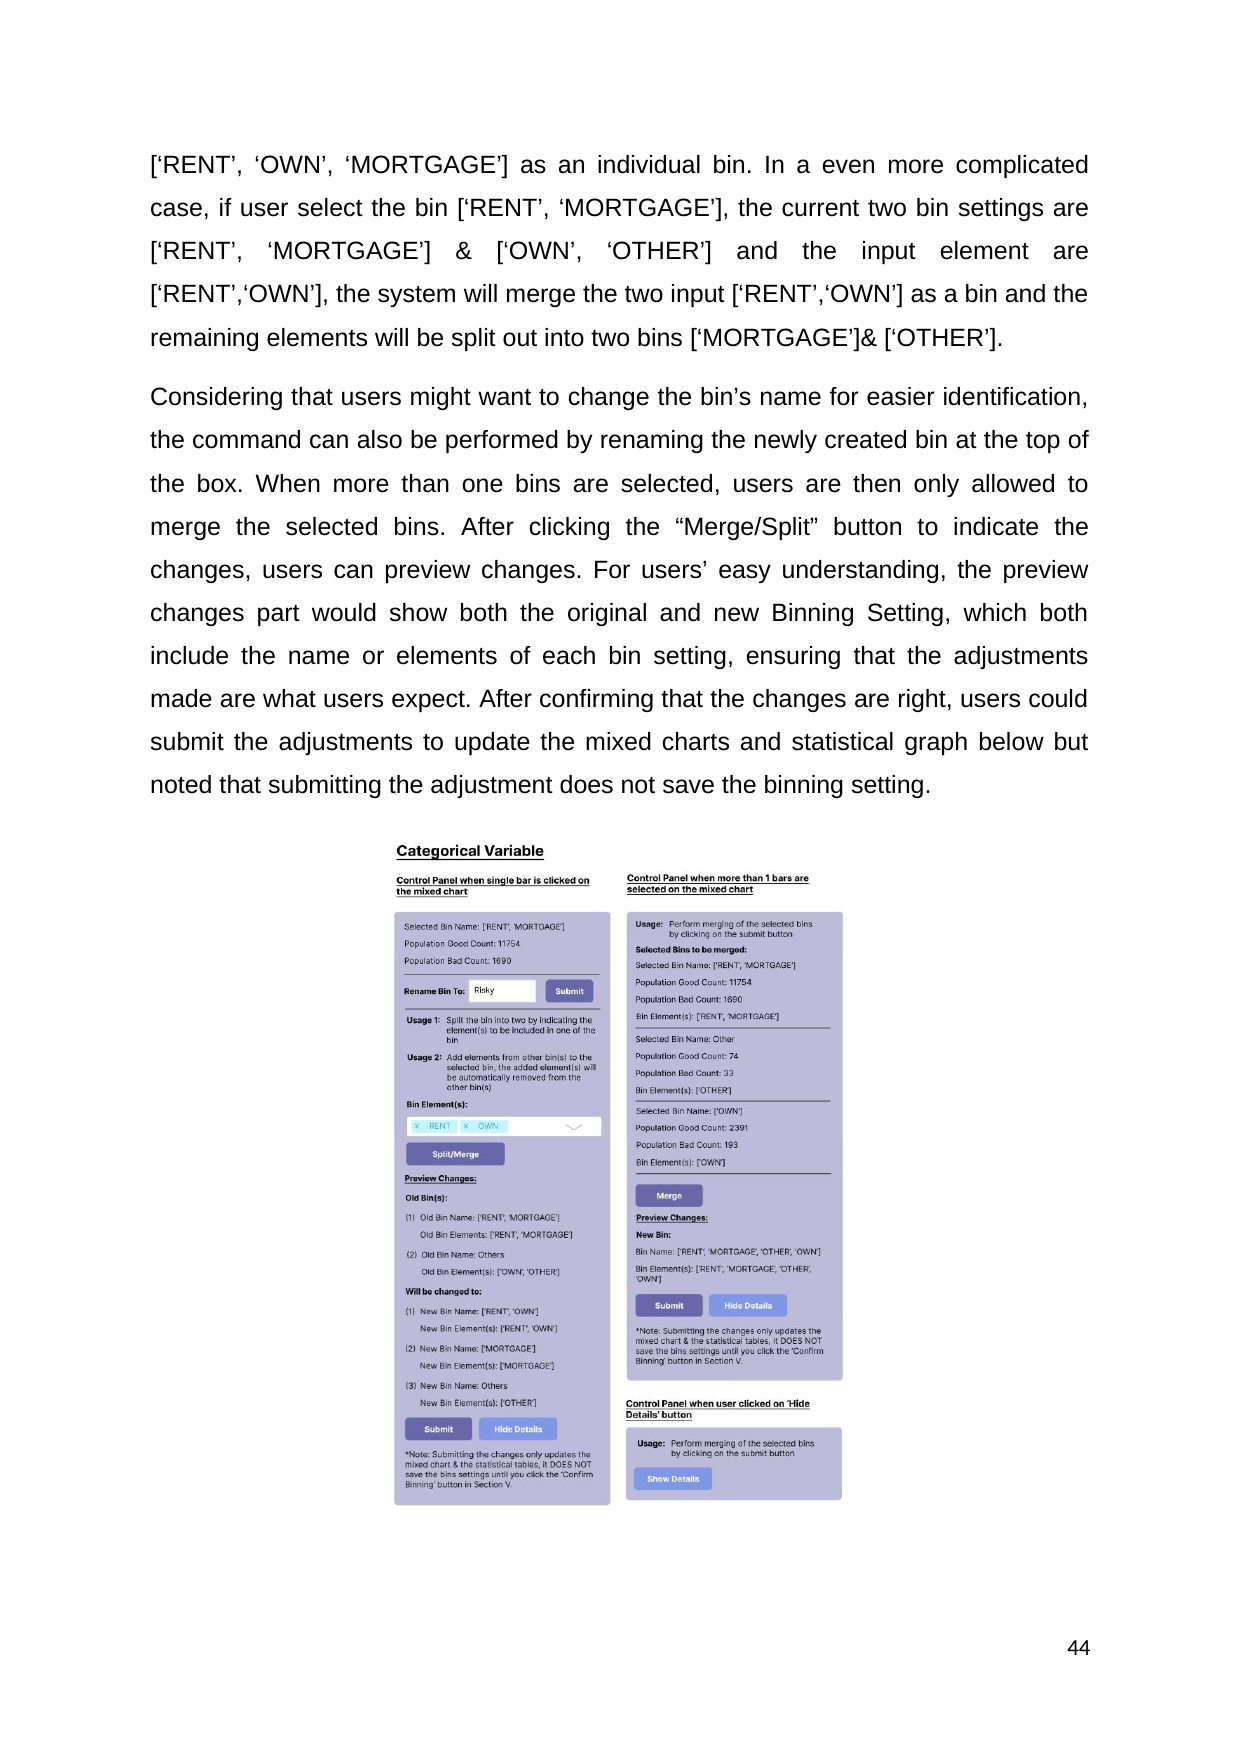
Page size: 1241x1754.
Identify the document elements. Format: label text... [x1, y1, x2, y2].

picture [385, 830, 856, 1517]
text Considering that users might want to change the bin’s name for easier identification, the command can also be performed by renaming the newly created bin at the top of the box. When more than one bins are selected, users are then only allowed to merge the selected bins. After clicking the “Merge/Split” button to indicate the changes, users can preview changes. For users’ easy understanding, the preview changes part would show both the original and new Binning Setting, which both include the name or elements of each bin setting, ensuring that the adjustments made are what users expect. After confirming that the changes are right, users could submit the adjustments to update the mixed charts and statistical graph below but noted that submitting the adjustment does not save the binning setting. [150, 382, 1090, 799]
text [150, 150, 1090, 351]
